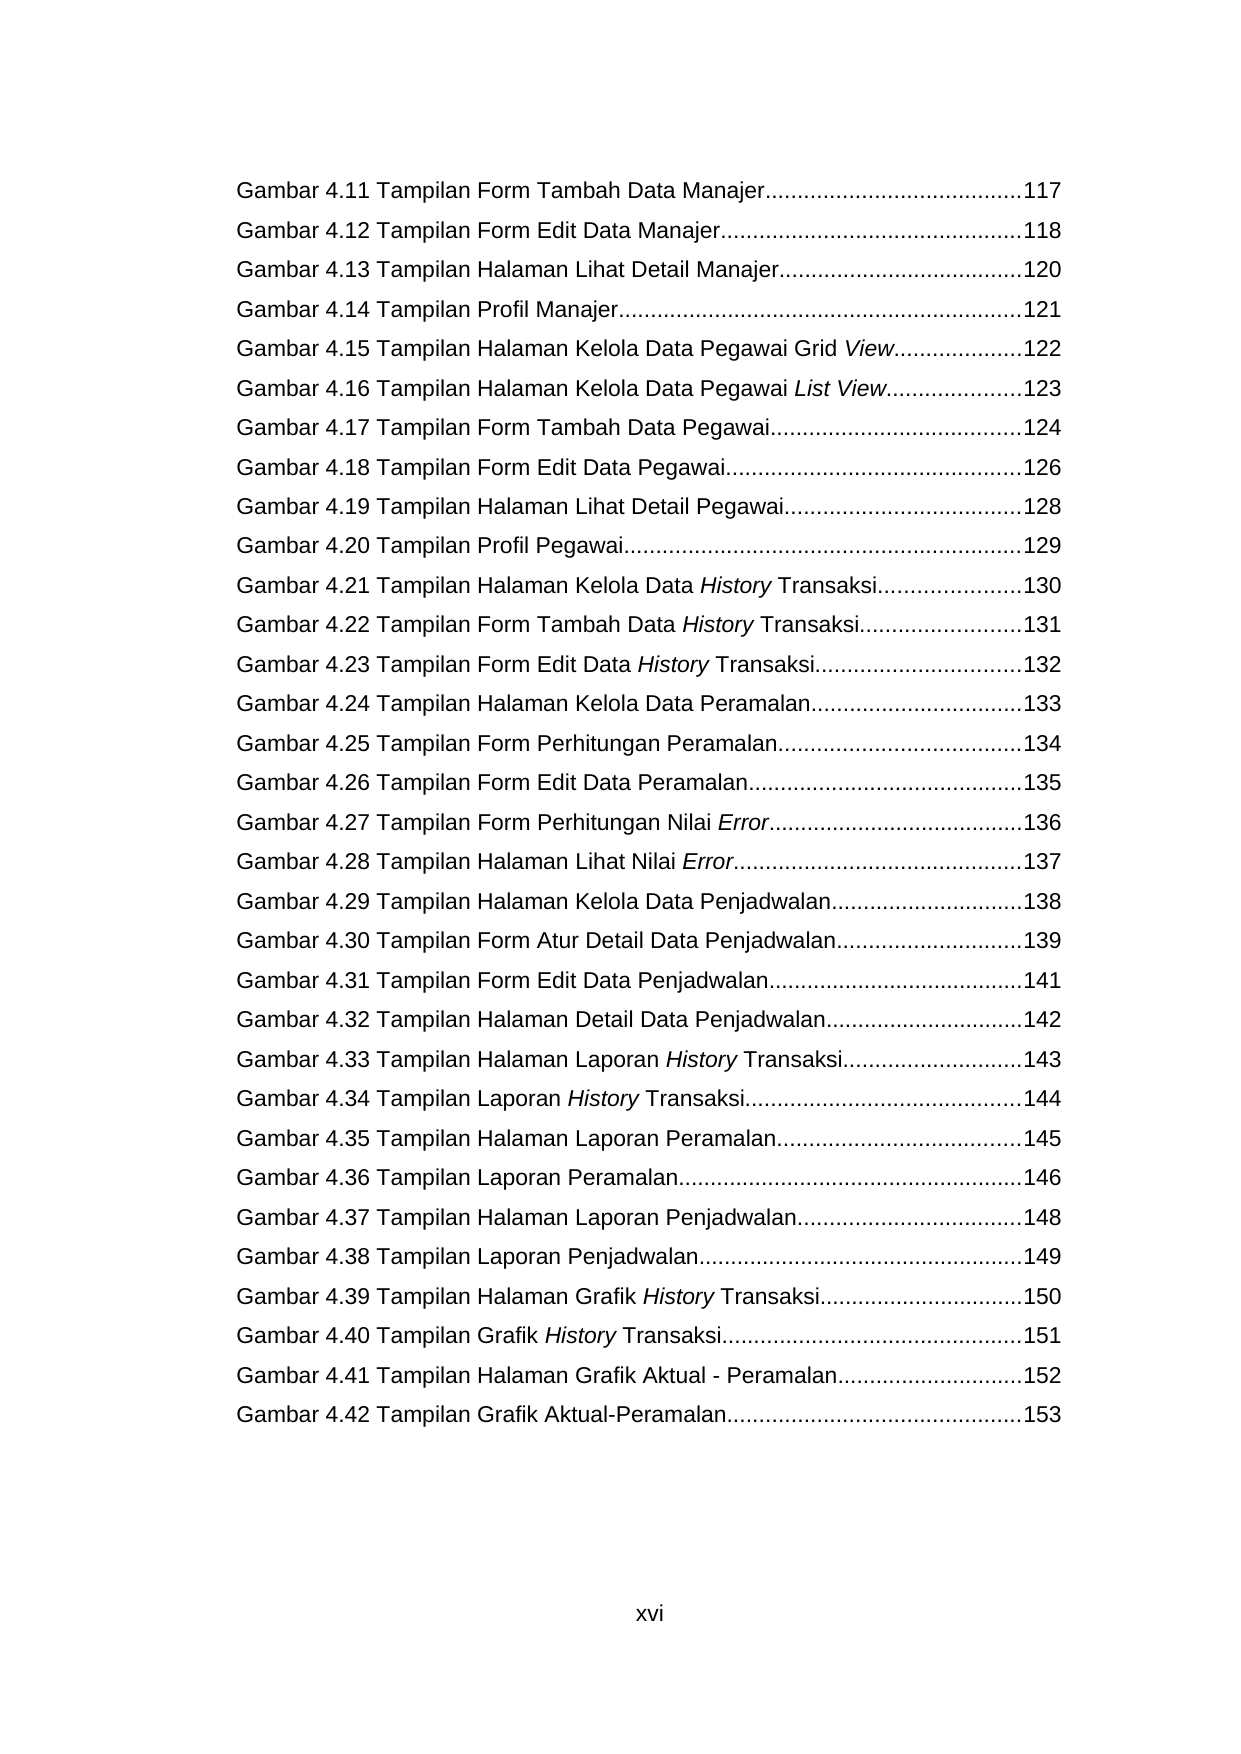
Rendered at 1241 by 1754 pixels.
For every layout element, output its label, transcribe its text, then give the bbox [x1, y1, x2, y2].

text Gambar 4.17 Tampilan Form Tambah Data Pegawai 124 [236, 414, 1063, 440]
text Gambar 4.36 Tampilan Laporan Peramalan 146 [236, 1164, 1063, 1191]
text Gambar 4.19 Tampilan Halaman Lihat Detail Pegawai 128 [236, 493, 1063, 519]
text Gambar 4.33 Tampilan Halaman Laporan History Transaksi 143 [236, 1046, 1063, 1072]
text Gambar 4.24 Tampilan Halaman Kelola Data Peramalan 133 [236, 690, 1063, 717]
text Gambar 4.13 Tampilan Halaman Lihat Detail Manajer 120 [236, 256, 1063, 282]
text Gambar 4.35 Tampilan Halaman Laporan Peramalan 145 [236, 1125, 1063, 1151]
text Gambar 4.40 Tampilan Grafik History Transaksi 151 [236, 1322, 1063, 1348]
text Gambar 4.14 Tampilan Profil Manajer 121 [236, 296, 1063, 322]
text Gambar 4.37 Tampilan Halaman Laporan Penjadwalan 148 [236, 1204, 1063, 1230]
text Gambar 4.32 Tampilan Halaman Detail Data Penjadwalan 142 [236, 1006, 1063, 1033]
text Gambar 4.26 Tampilan Form Edit Data Peramalan 135 [236, 769, 1063, 796]
text Gambar 4.16 Tampilan Halaman Kelola Data Pegawai List View 123 [236, 374, 1063, 401]
text Gambar 4.29 Tampilan Halaman Kelola Data Penjadwalan 138 [236, 888, 1063, 914]
text Gambar 4.15 Tampilan Halaman Kelola Data Pegawai Grid View 122 [236, 335, 1063, 361]
text Gambar 4.22 Tampilan Form Tambah Data History Transaksi 131 [236, 611, 1063, 638]
text Gambar 4.39 Tampilan Halaman Grafik History Transaksi 150 [236, 1283, 1063, 1309]
text Gambar 4.34 Tampilan Laporan History Transaksi 144 [236, 1085, 1063, 1112]
text Gambar 4.27 Tampilan Form Perhitungan Nilai Error 136 [236, 809, 1063, 835]
text Gambar 4.38 Tampilan Laporan Penjadwalan 149 [236, 1243, 1063, 1269]
text Gambar 4.20 Tampilan Profil Pegawai 129 [236, 532, 1063, 559]
text Gambar 4.41 Tampilan Halaman Grafik Aktual - Peramalan 152 [236, 1362, 1063, 1388]
text Gambar 4.25 Tampilan Form Perhitungan Peramalan 134 [236, 730, 1063, 756]
text Gambar 4.31 Tampilan Form Edit Data Penjadwalan 141 [236, 967, 1063, 993]
text Gambar 4.11 Tampilan Form Tambah Data Manajer 117 [236, 177, 1063, 203]
text Gambar 4.28 Tampilan Halaman Lihat Nilai Error 137 [236, 848, 1063, 875]
text Gambar 4.18 Tampilan Form Edit Data Pegawai 126 [236, 453, 1063, 480]
text Gambar 4.42 Tampilan Grafik Aktual-Peramalan 153 [236, 1401, 1063, 1427]
text Gambar 4.21 Tampilan Halaman Kelola Data History Transaksi 130 [236, 572, 1063, 598]
text Gambar 4.12 Tampilan Form Edit Data Manajer 118 [236, 217, 1063, 243]
text Gambar 4.30 Tampilan Form Atur Detail Data Penjadwalan 139 [236, 927, 1063, 954]
text Gambar 4.23 Tampilan Form Edit Data History Transaksi 132 [236, 651, 1063, 677]
